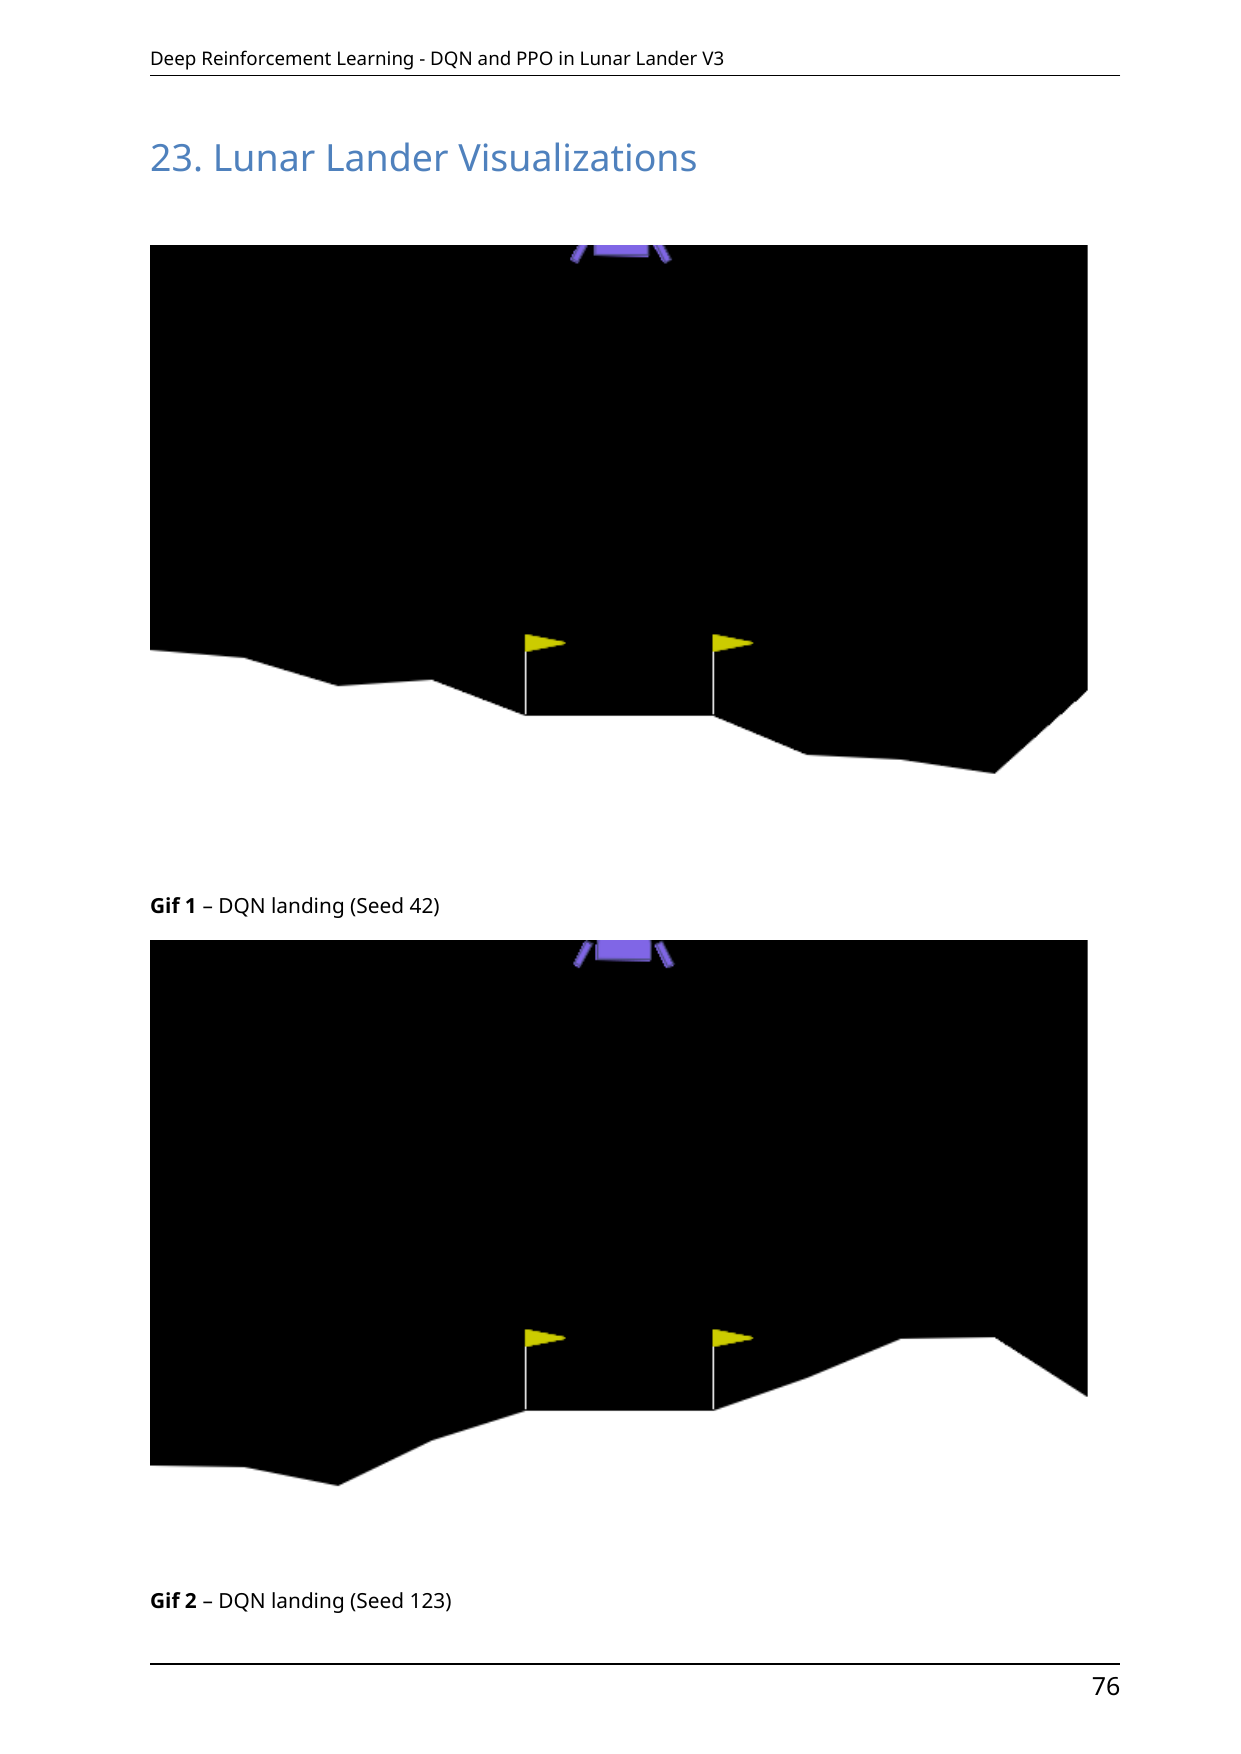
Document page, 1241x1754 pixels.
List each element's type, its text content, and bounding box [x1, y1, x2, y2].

picture [150, 245, 1088, 871]
subtitle 23. Lunar Lander Visualizations [150, 145, 1120, 178]
text Gif 1 – DQN landing (Seed 42) [150, 892, 1120, 920]
text Gif 2 – DQN landing (Seed 123) [150, 1587, 1120, 1615]
picture [150, 940, 1088, 1566]
